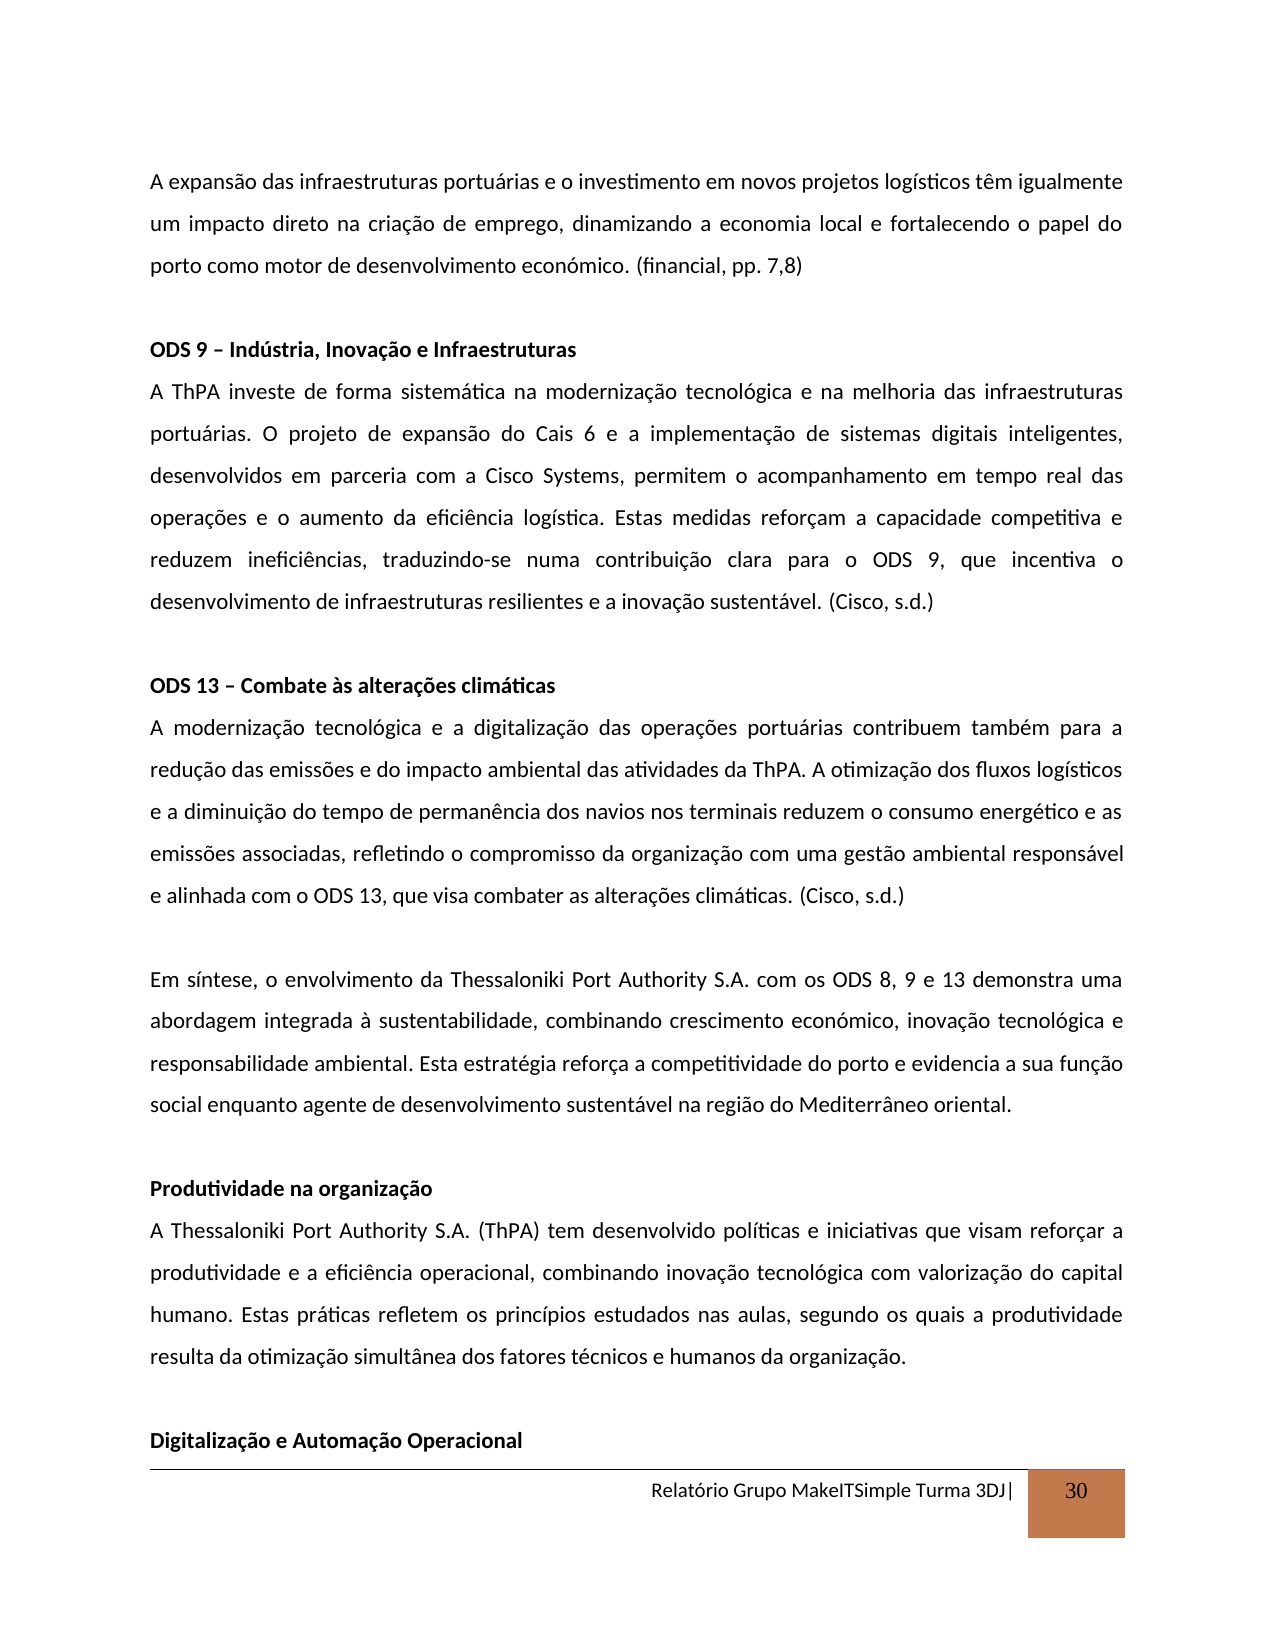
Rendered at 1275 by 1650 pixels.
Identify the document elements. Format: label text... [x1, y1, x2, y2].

text Produtividade na organização [150, 1301, 1125, 1328]
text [150, 1342, 1125, 1412]
text A ThPA investe de forma sistemática na modernização tecnológica e na melhoria das infraestruturas portuárias. O projeto de expansão do Cais 6 e a implementação de sistemas digitais inteligentes, desenvolvidos em parceria com a Cisco Systems, permitem o acompanhamento em tempo real das operações e o aumento da eficiência logística. Estas medidas reforçam a capacidade competitiva e reduzem ineficiências, traduzindo-se numa contribuição clara para o ODS 9, que incentiva o desenvolvimento de infraestruturas resilientes e a inovação sustentável. [150, 503, 1125, 741]
text ODS 9 – Indústria, Inovação e Infraestruturas [150, 461, 1125, 489]
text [150, 167, 1125, 279]
text A modernização tecnológica e a digitalização das operações portuárias contribuem também para a redução das emissões e do impacto ambiental das atividades da ThPA. A otimização dos fluxos logísticos e a diminuição do tempo de permanência dos navios nos terminais reduzem o consumo energético e as emissões associadas, refletindo o compromisso da organização com uma gestão ambiental responsável e alinhada com o ODS 13, que visa combater as alterações climáticas. [150, 839, 1125, 1035]
text ODS 13 – Combate às alterações climáticas [150, 797, 1125, 825]
text Em síntese, o envolvimento da Thessaloniki Port Authority S.A. com os ODS 8, 9 e 13 demonstra uma abordagem integrada à sustentabilidade, combinando crescimento económico, inovação tecnológica e responsabilidade ambiental. Esta estratégia reforça a competitividade do porto e evidencia a sua função social enquanto agente de desenvolvimento sustentável na região do Mediterrâneo oriental. [150, 1091, 1125, 1244]
text A expansão das infraestruturas portuárias e o investimento em novos projetos logísticos têm igualmente um impacto direto na criação de emprego, dinamizando a economia local e fortalecendo o papel do porto como motor de desenvolvimento económico. [150, 293, 1125, 405]
